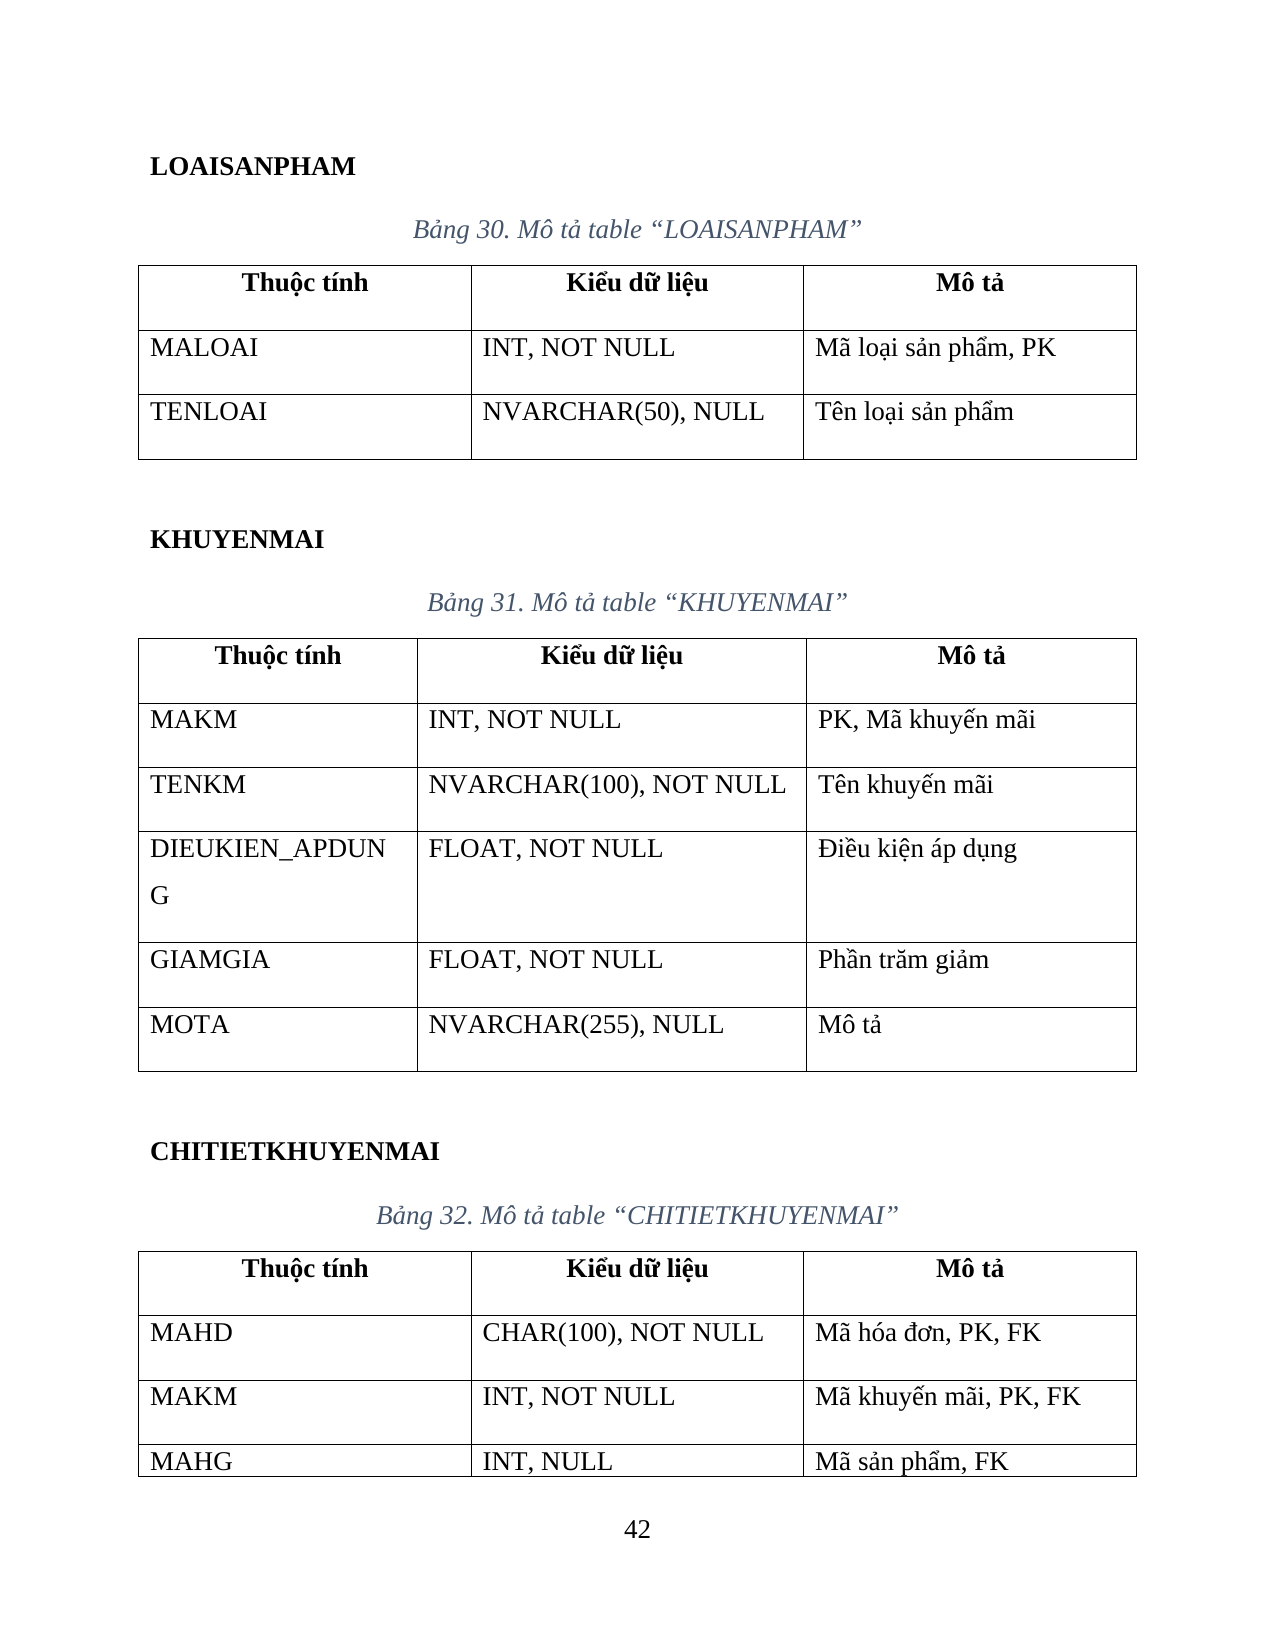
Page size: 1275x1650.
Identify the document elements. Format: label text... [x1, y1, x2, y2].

table_cell Tên khuyến mãi [807, 768, 1136, 831]
table_cell INT, NOT NULL [472, 1381, 803, 1444]
table_header Mô tả [807, 639, 1136, 702]
table_cell NVARCHAR(255), NULL [418, 1008, 806, 1071]
table_header Mô tả [804, 266, 1136, 330]
text Bảng 31. Mô tả table “KHUYENMAI” [150, 586, 1125, 617]
table_cell INT, NULL [472, 1445, 803, 1476]
table_cell MAKM [139, 704, 417, 767]
table_cell INT, NOT NULL [418, 704, 806, 767]
table_cell Mã hóa đơn, PK, FK [804, 1316, 1136, 1379]
table_header Thuộc tính [139, 1252, 471, 1315]
table_cell Mã sản phẩm, FK [804, 1445, 1136, 1476]
table_cell Tên loại sản phẩm [804, 395, 1136, 458]
table_header Mô tả [804, 1252, 1136, 1315]
table_cell Mã loại sản phẩm, PK [804, 331, 1136, 394]
table_header Kiểu dữ liệu [418, 639, 806, 702]
table_cell PK, Mã khuyến mãi [807, 704, 1136, 767]
table_cell GIAMGIA [139, 943, 417, 1007]
table_header Thuộc tính [139, 266, 471, 330]
table_cell DIEUKIEN_APDUNG [139, 832, 417, 942]
table_cell TENKM [139, 768, 417, 831]
table_cell Mã khuyến mãi, PK, FK [804, 1381, 1136, 1444]
text KHUYENMAI [150, 523, 1125, 554]
table_cell Phần trăm giảm [807, 943, 1136, 1007]
table_cell MAKM [139, 1381, 471, 1444]
table_cell NVARCHAR(100), NOT NULL [418, 768, 806, 831]
table_cell MAHD [139, 1316, 471, 1379]
text Bảng 32. Mô tả table “CHITIETKHUYENMAI” [150, 1199, 1125, 1230]
table_cell MAHG [139, 1445, 471, 1476]
table_cell Điều kiện áp dụng [807, 832, 1136, 942]
table_header Kiểu dữ liệu [472, 1252, 803, 1315]
table_cell FLOAT, NOT NULL [418, 943, 806, 1007]
text Bảng 30. Mô tả table “LOAISANPHAM” [150, 213, 1125, 244]
table_cell NVARCHAR(50), NULL [472, 395, 803, 458]
table_header Kiểu dữ liệu [472, 266, 803, 330]
table_cell MOTA [139, 1008, 417, 1071]
table_cell FLOAT, NOT NULL [418, 832, 806, 942]
table_header Thuộc tính [139, 639, 417, 702]
table_cell MALOAI [139, 331, 471, 394]
table_cell INT, NOT NULL [472, 331, 803, 394]
table_cell Mô tả [807, 1008, 1136, 1071]
text LOAISANPHAM [150, 150, 1125, 181]
text CHITIETKHUYENMAI [150, 1135, 1125, 1167]
table_cell CHAR(100), NOT NULL [472, 1316, 803, 1379]
table_cell TENLOAI [139, 395, 471, 458]
